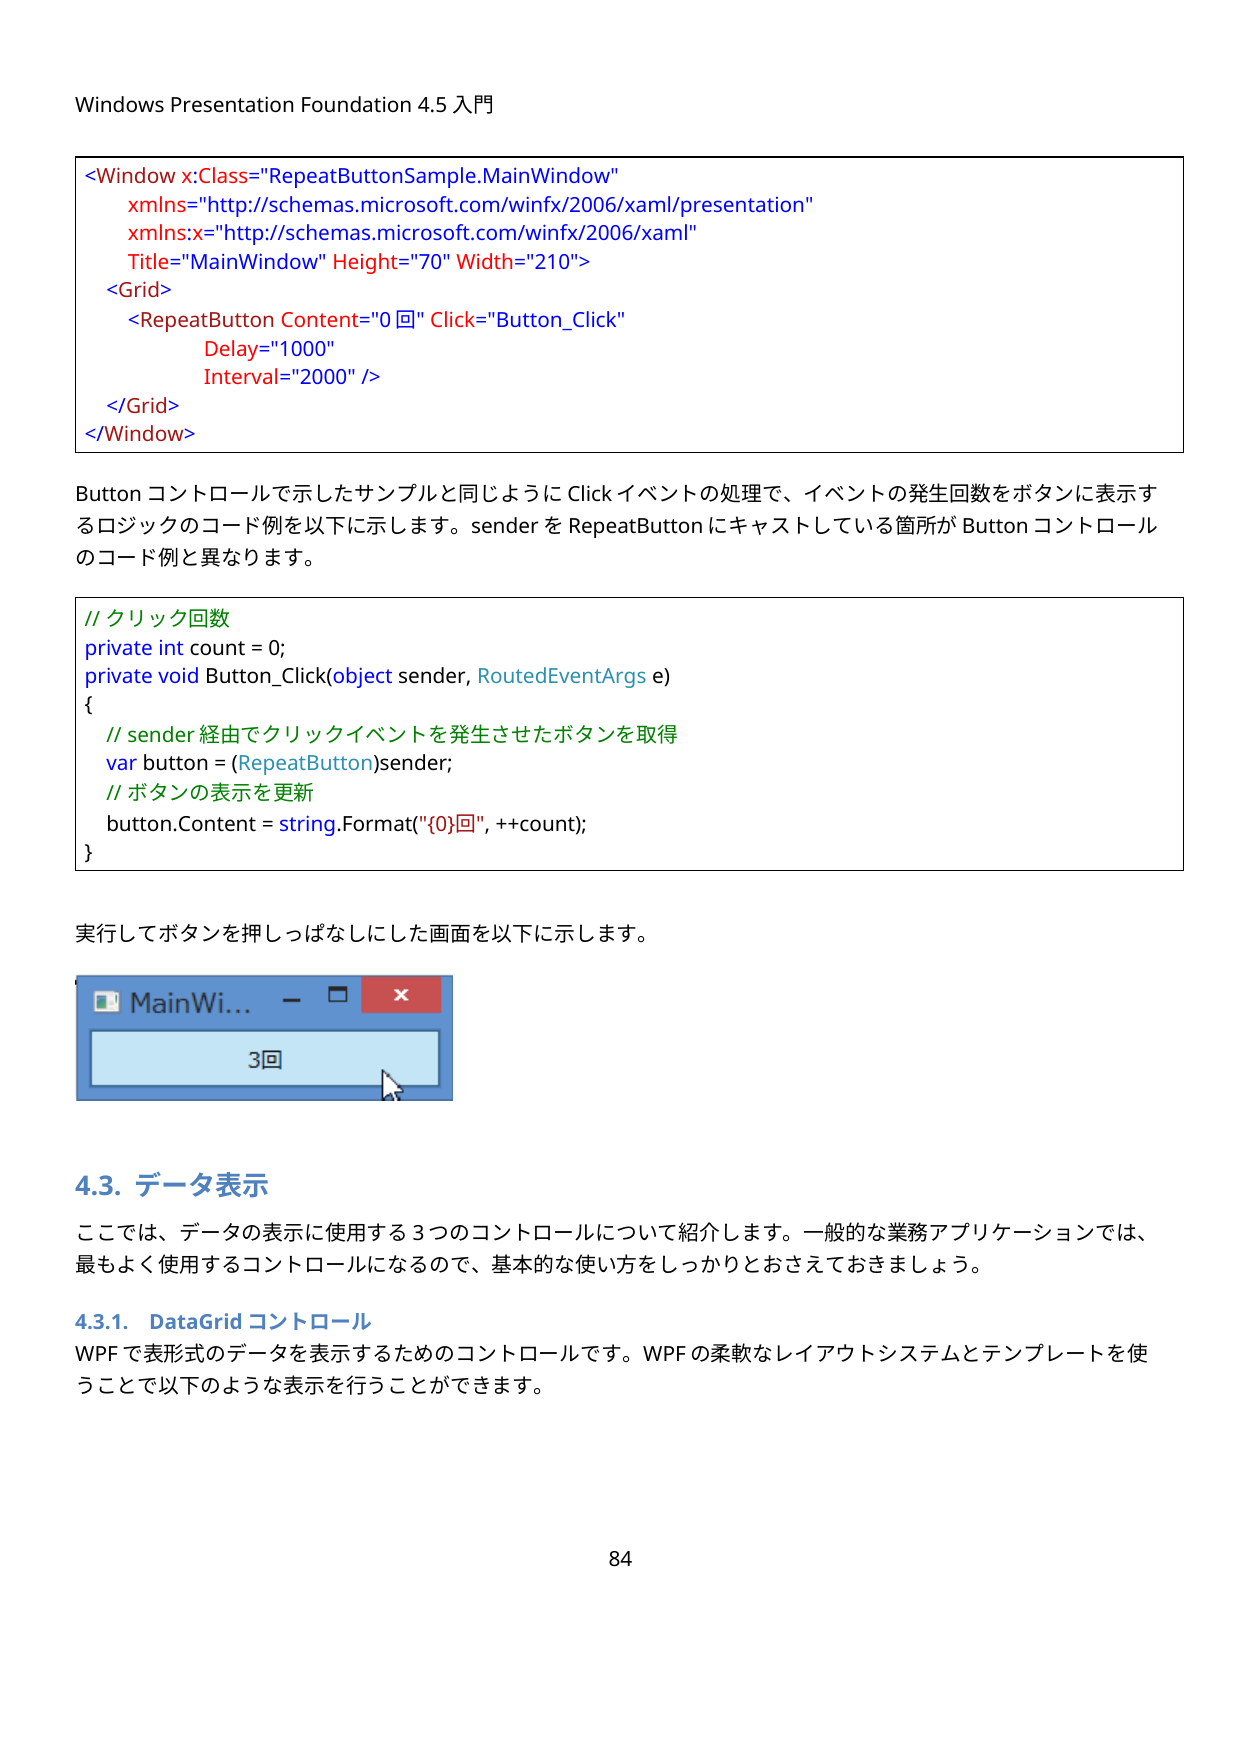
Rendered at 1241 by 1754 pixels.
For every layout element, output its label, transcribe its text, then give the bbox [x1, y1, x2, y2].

text <Grid> [84, 275, 1174, 304]
text ここでは、データの表示に使用する3つのコントロールについて紹介します。一般的な業務アプリケーションでは、最もよく使用するコントロールになるので、基本的な使い方をしっかりとおさえておきましょう。 [75, 1216, 1165, 1279]
text xmlns:x="http://schemas.microsoft.com/winfx/2006/xaml" [84, 218, 1174, 247]
text // sender経由でクリックイベントを発生させたボタンを取得 [84, 718, 1174, 748]
text private void Button_Click(object sender, RoutedEventArgs e) [84, 661, 1174, 689]
text private int count = 0; [84, 633, 1174, 661]
text Title="MainWindow" Height="70" Width="210"> [84, 247, 1174, 275]
text xmlns="http://schemas.microsoft.com/winfx/2006/xaml/presentation" [84, 190, 1174, 218]
text Interval="2000" /> [84, 362, 1174, 391]
text // ボタンの表示を更新 [84, 777, 1174, 807]
text <RepeatButton Content="0回" Click="Button_Click" [84, 304, 1174, 334]
text // クリック回数 [76, 600, 1183, 633]
picture [75, 974, 453, 1101]
text 実行してボタンを押しっぱなしにした画面を以下に示します。 [75, 871, 1165, 949]
text { [84, 689, 1174, 718]
subtitle DataGridコントロール [75, 1304, 1165, 1337]
text } [76, 837, 1183, 868]
text <Window x:Class="RepeatButtonSample.MainWindow" [76, 159, 1183, 190]
subtitle データ表示 [75, 1152, 1165, 1216]
text </Grid> [84, 391, 1174, 419]
text WPFで表形式のデータを表示するためのコントロールです。WPFの柔軟なレイアウトシステムとテンプレートを使うことで以下のような表示を行うことができます。 [75, 1337, 1165, 1401]
text var button = (RepeatButton)sender; [84, 748, 1174, 777]
text </Window> [76, 419, 1183, 450]
text Delay="1000" [84, 334, 1174, 362]
text button.Content = string.Format("{0}回", ++count); [84, 807, 1174, 837]
text Buttonコントロールで示したサンプルと同じようにClickイベントの処理で、イベントの発生回数をボタンに表示するロジックのコード例を以下に示します。senderをRepeatButtonにキャストしている箇所がButtonコントロールのコード例と異なります。 [75, 453, 1165, 572]
